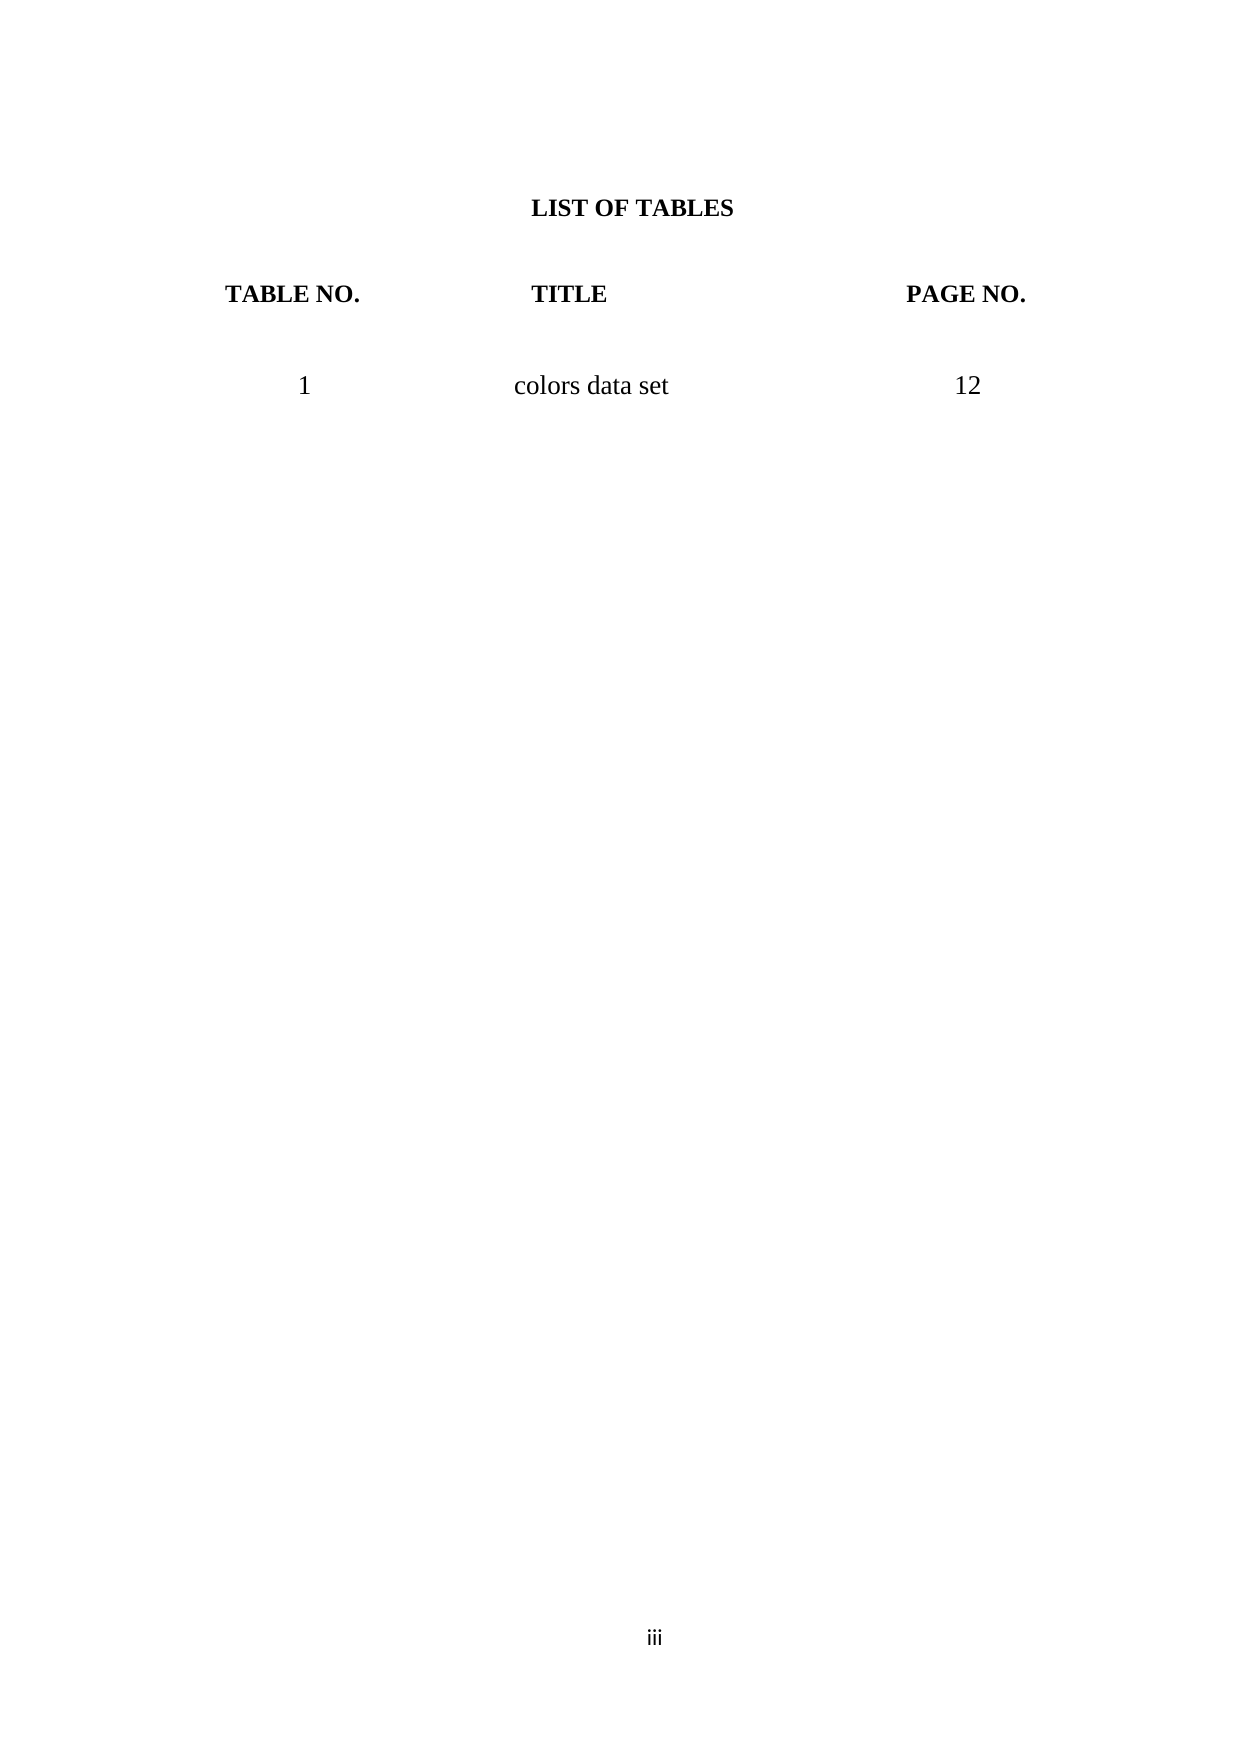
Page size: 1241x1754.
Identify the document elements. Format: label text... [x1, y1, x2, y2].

text TABLE NO. TITLE PAGE NO. [156, 279, 1129, 308]
text 1 colors data set 12 [156, 369, 1129, 400]
text LIST OF TABLES [456, 193, 1129, 222]
